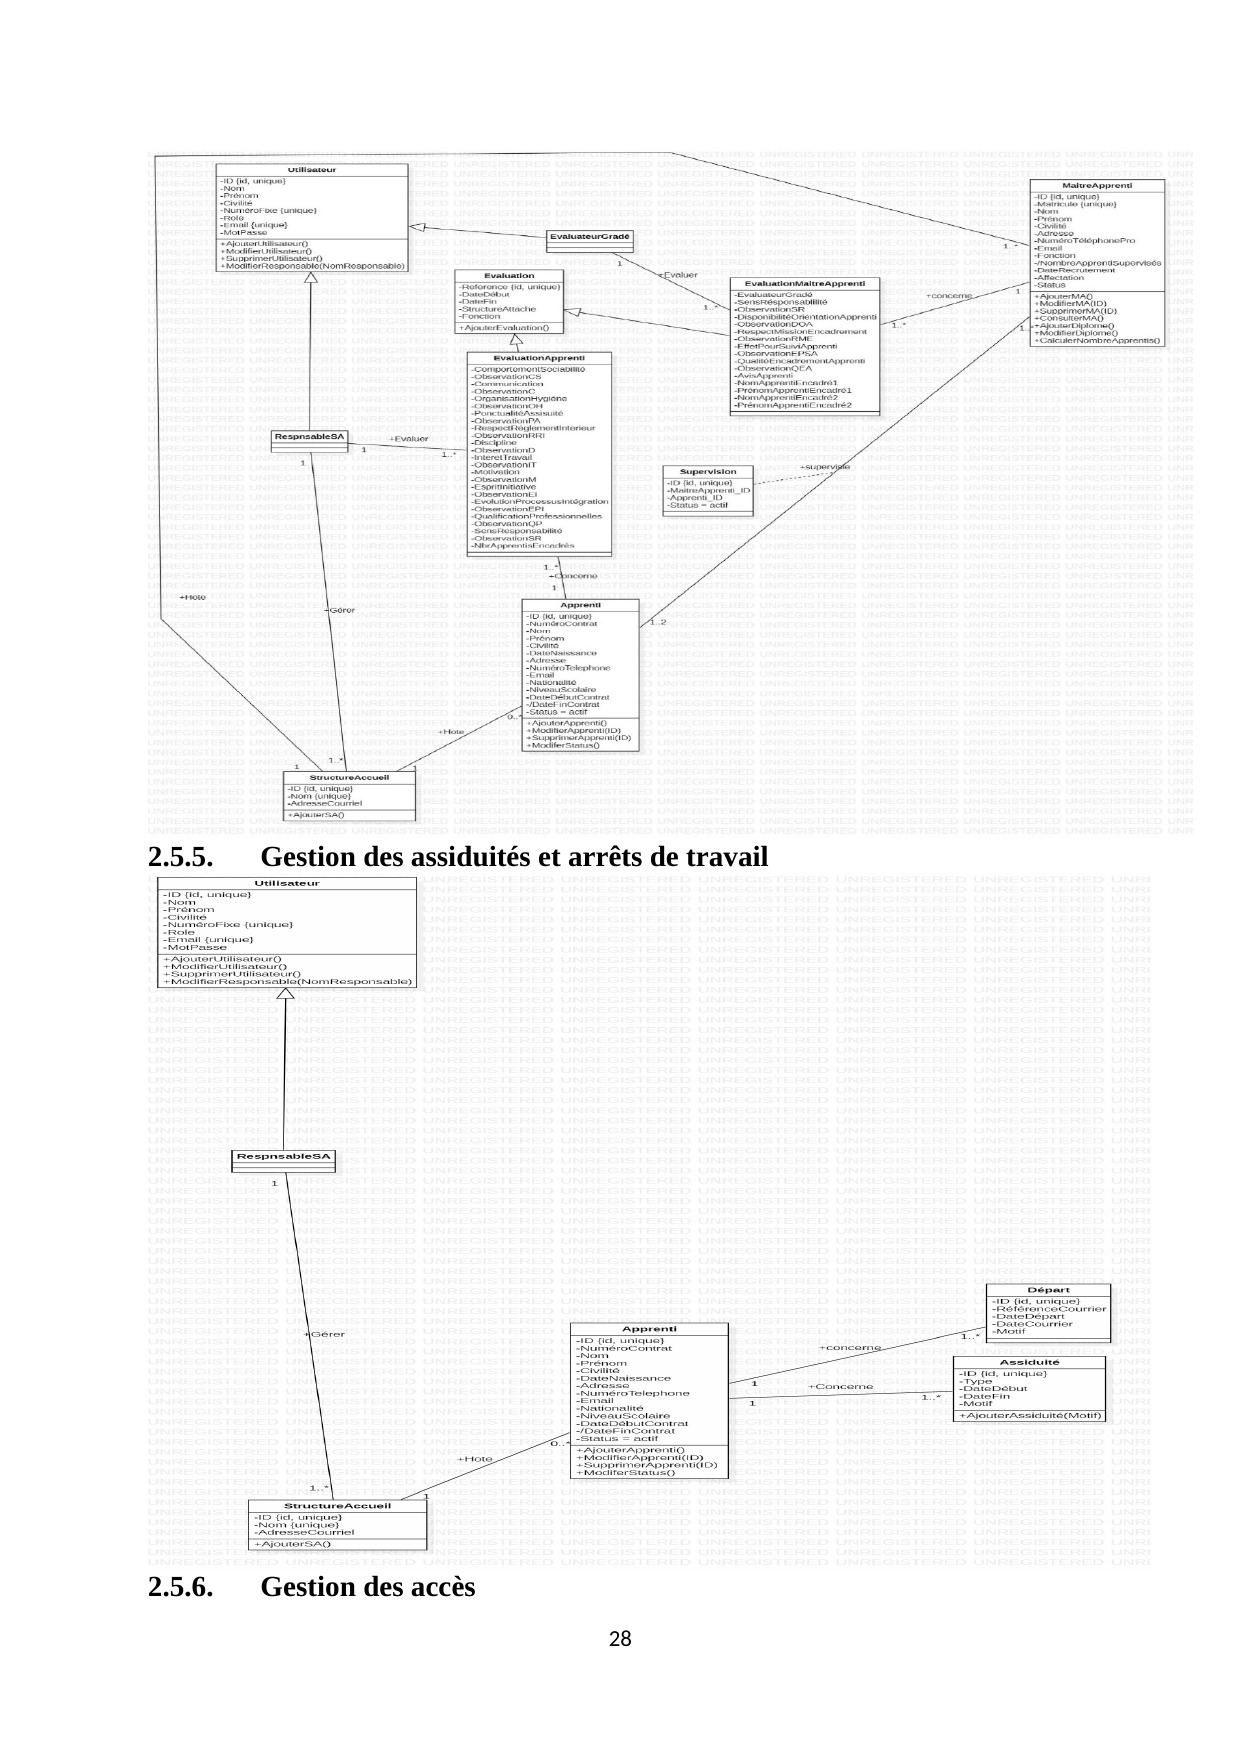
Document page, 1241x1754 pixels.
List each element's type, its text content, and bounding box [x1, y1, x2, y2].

picture [147, 873, 1151, 1570]
subtitle Gestion des accès [148, 1570, 1093, 1603]
subtitle Gestion des assiduités et arrêts de travail [148, 840, 1093, 873]
picture [147, 147, 1194, 840]
